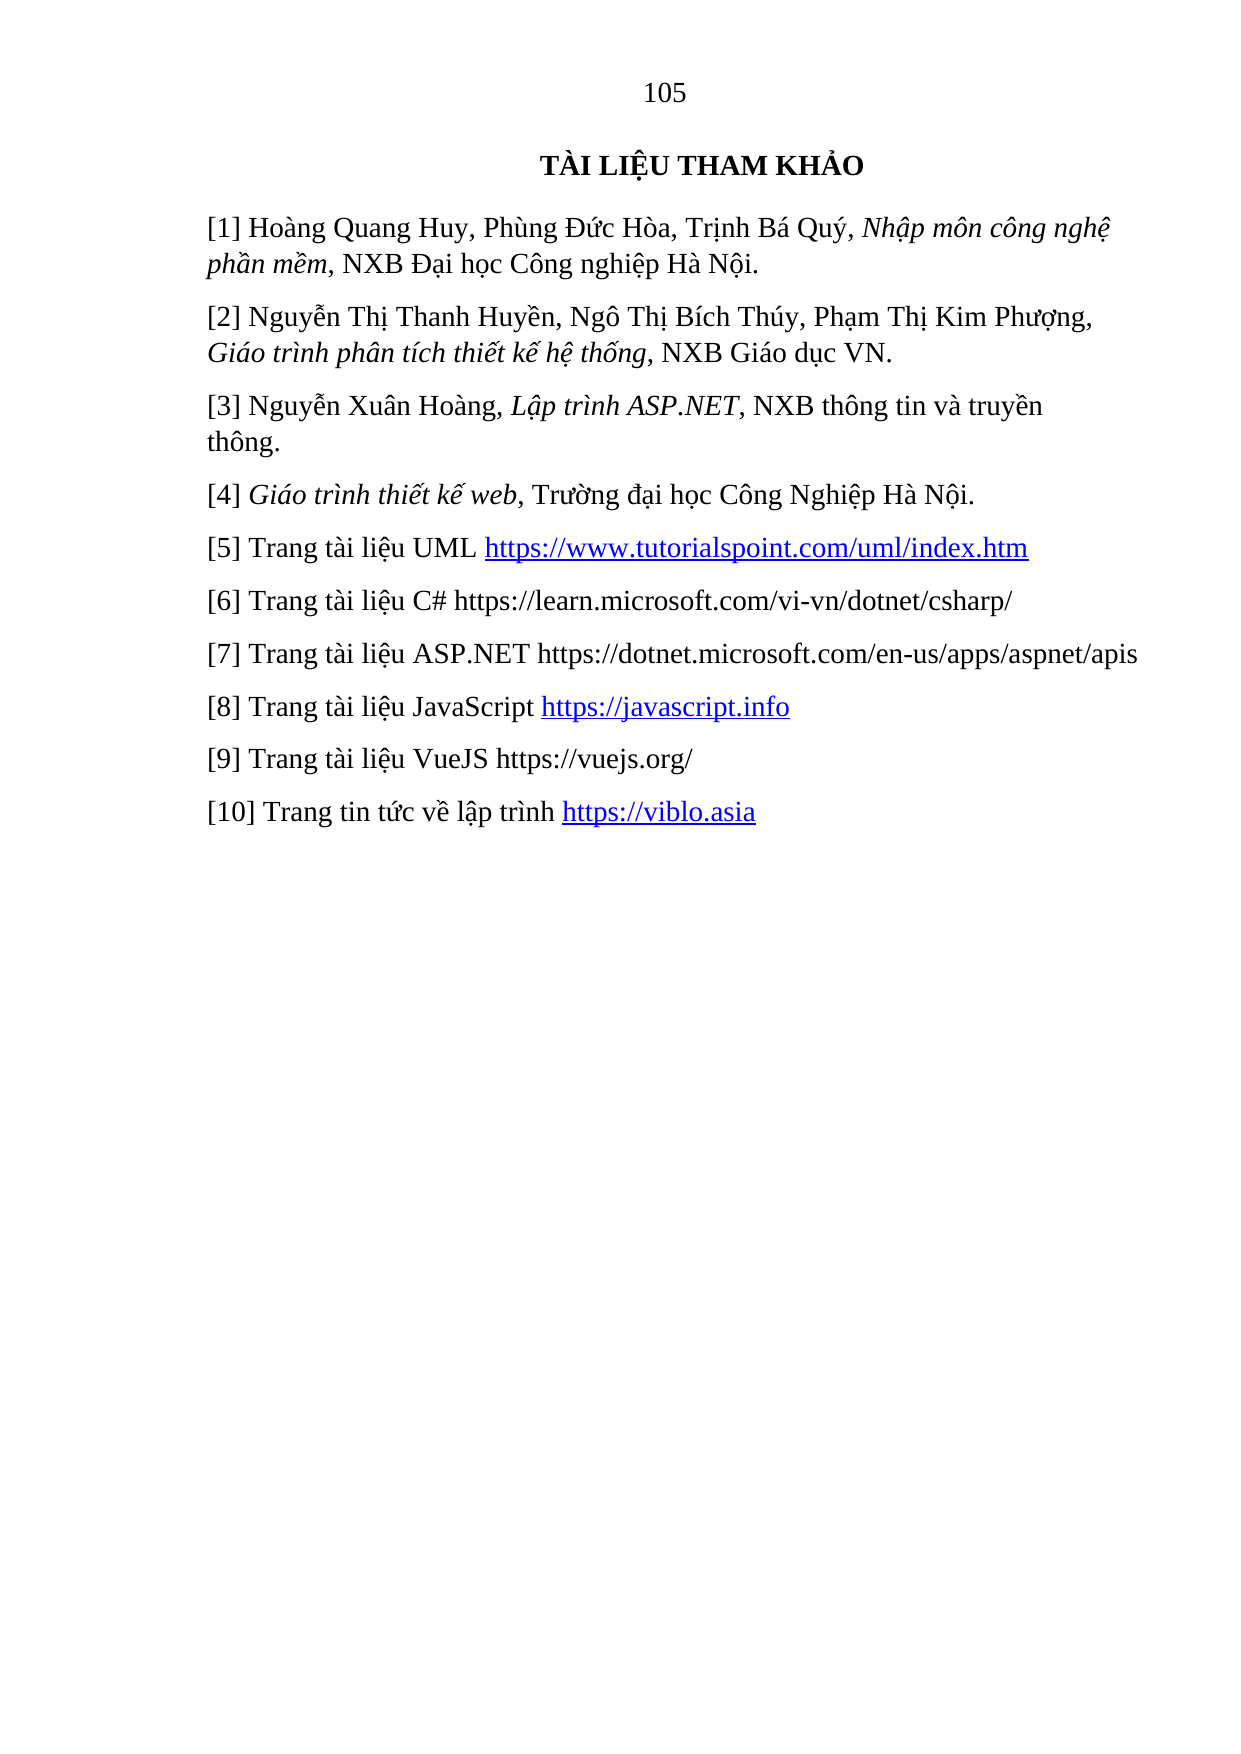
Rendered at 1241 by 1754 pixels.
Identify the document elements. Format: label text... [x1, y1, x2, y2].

text [4] Giáo trình thiết kế web, Trường đại học Công Nghiệp Hà Nội. [207, 477, 1122, 511]
text [8] Trang tài liệu JavaScript https://javascript.info [207, 689, 1122, 722]
text [1] Hoàng Quang Huy, Phùng Đức Hòa, Trịnh Bá Quý, Nhập môn công nghệ phần mềm, NXB Đại học Công nghiệp Hà Nội. [207, 211, 1122, 280]
text [5] Trang tài liệu UML https://www.tutorialspoint.com/uml/index.htm [207, 530, 1122, 564]
text [10] Trang tin tức về lập trình https://viblo.asia [207, 794, 1122, 828]
text [9] Trang tài liệu VueJS https://vuejs.org/ [207, 741, 1122, 775]
text [3] Nguyễn Xuân Hoàng, Lập trình ASP.NET, NXB thông tin và truyền thông. [207, 388, 1122, 458]
subtitle TÀI LIỆU THAM KHẢO [282, 148, 1122, 181]
text [2] Nguyễn Thị Thanh Huyền, Ngô Thị Bích Thúy, Phạm Thị Kim Phượng, Giáo trình phân tích thiết kế hệ thống, NXB Giáo dục VN. [207, 299, 1122, 369]
text [6] Trang tài liệu C# https://learn.microsoft.com/vi-vn/dotnet/csharp/ [207, 583, 1122, 617]
text [7] Trang tài liệu ASP.NET https://dotnet.microsoft.com/en-us/apps/aspnet/apis [207, 636, 1152, 669]
